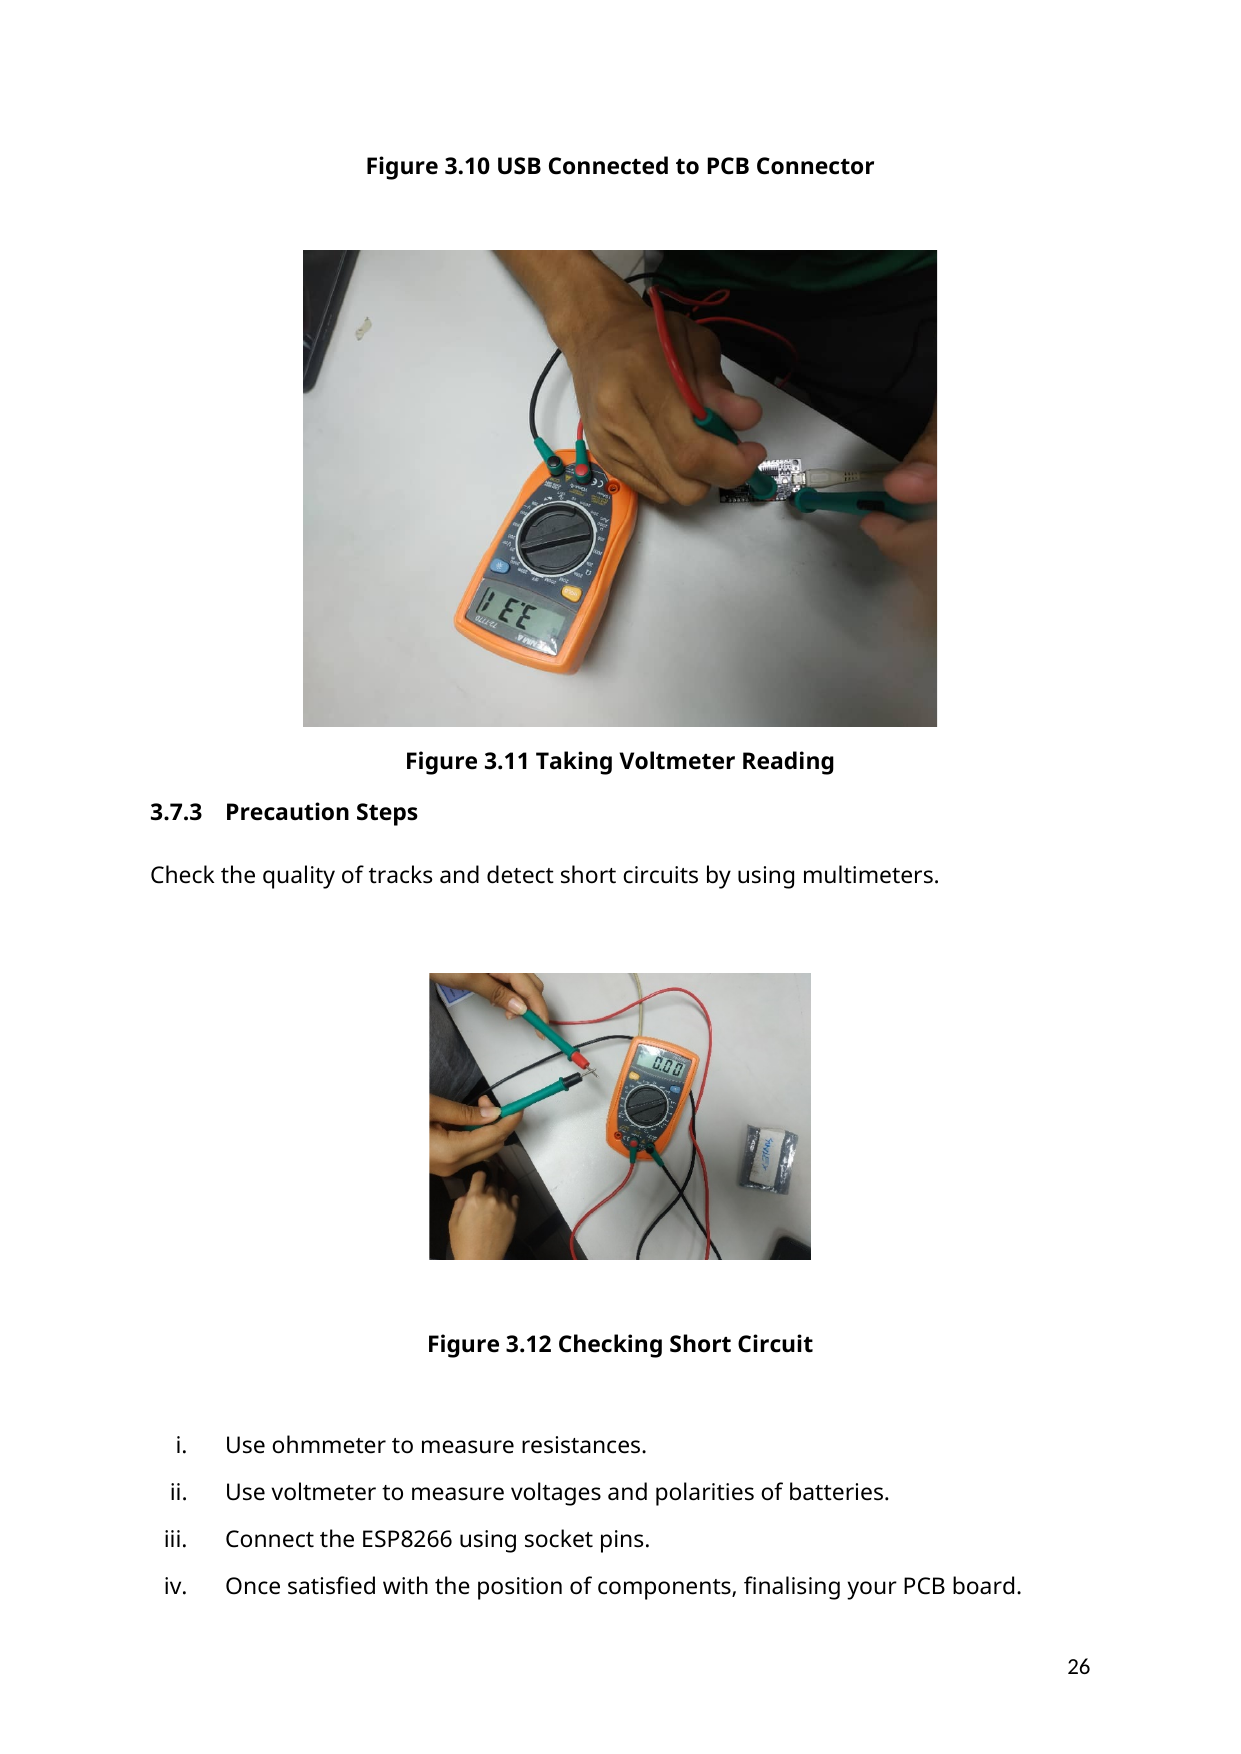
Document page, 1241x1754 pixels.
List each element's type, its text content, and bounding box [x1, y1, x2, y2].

list Use ohmmeter to measure resistances. [187, 1429, 1090, 1461]
text Check the quality of tracks and detect short circuits by using multimeters. [150, 859, 1090, 890]
text Figure 3.10 USB Connected to PCB Connector [150, 150, 1090, 181]
text Figure 3.11 Taking Voltmeter Reading [150, 745, 1090, 776]
list Connect the ESP8266 using socket pins. [187, 1523, 1090, 1554]
picture [429, 973, 811, 1260]
list Once satisfied with the position of components, finalising your PCB board. [187, 1570, 1090, 1601]
text 3.7.3 Precaution Steps [150, 796, 1090, 827]
list Use voltmeter to measure voltages and polarities of batteries. [187, 1476, 1090, 1507]
picture [303, 250, 938, 727]
text Figure 3.12 Checking Short Circuit [150, 1328, 1090, 1360]
